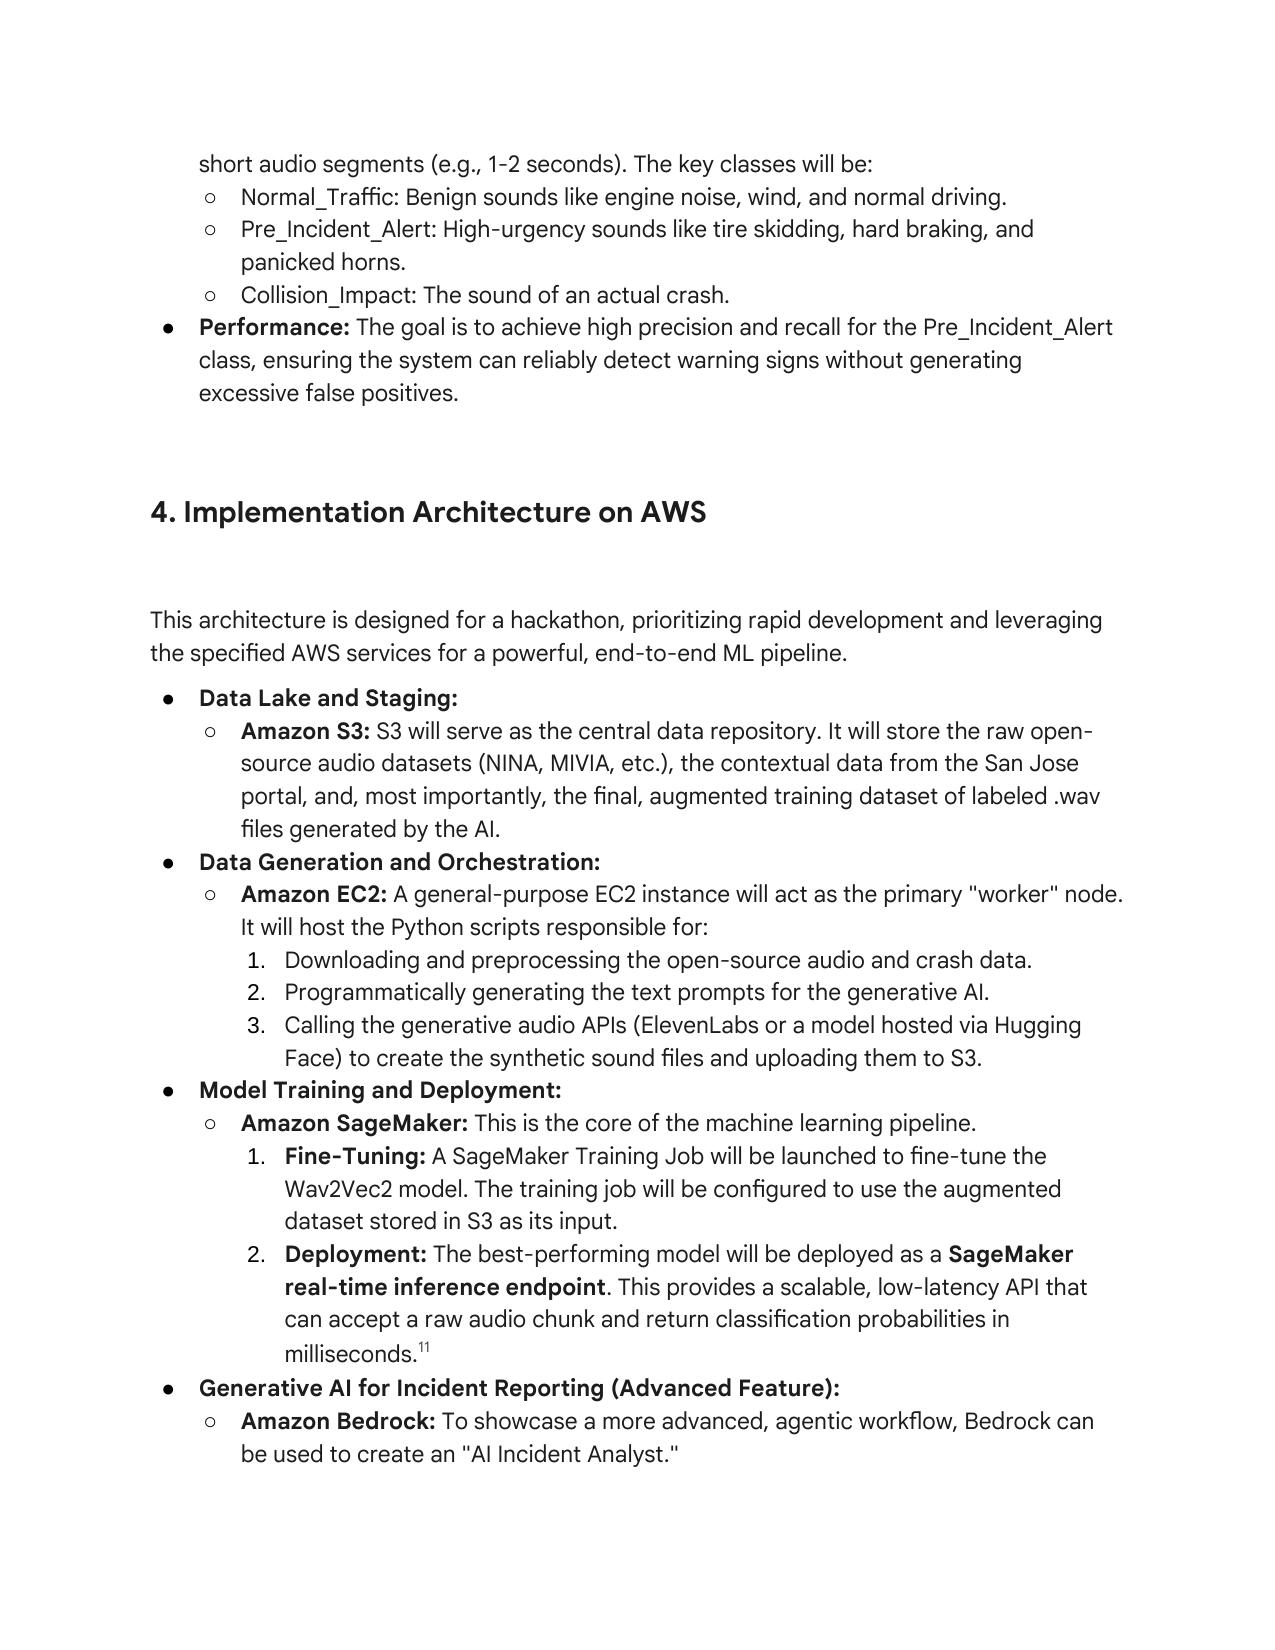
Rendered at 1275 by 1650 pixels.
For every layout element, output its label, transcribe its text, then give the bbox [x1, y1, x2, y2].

list Pre_Incident_Alert: High-urgency sounds like tire skidding, hard braking, and panicked horns. [203, 215, 1125, 277]
list Programmatically generating the text prompts for the generative AI. [247, 978, 1125, 1007]
list Collision_Impact: The sound of an actual crash. [203, 281, 1125, 309]
list Generative AI for Incident Reporting (Advanced Feature): [161, 1374, 1125, 1403]
list Amazon S3: S3 will serve as the central data repository. It will store the raw open-source audio datasets (NINA, MIVIA, etc.), the contextual data from the San Jose portal, and, most importantly, the final, augmented training dataset of labeled .wav files generated by the AI. [203, 717, 1125, 844]
list Data Lake and Staging: [161, 684, 1125, 713]
list Performance: The goal is to achieve high precision and recall for the Pre_Incident_Alert class, ensuring the system can reliably detect warning signs without generating excessive false positives. [161, 313, 1125, 408]
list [161, 150, 1125, 179]
list Amazon EC2: A general-purpose EC2 instance will act as the primary "worker" node. It will host the Python scripts responsible for: [203, 880, 1125, 942]
list Model Training and Deployment: [161, 1077, 1125, 1105]
list Downloading and preprocessing the open-source audio and crash data. [247, 946, 1125, 974]
list Data Generation and Orchestration: [161, 848, 1125, 876]
list Calling the generative audio APIs (ElevenLabs or a model hosted via Hugging Face) to create the synthetic sound files and uploading them to S3. [247, 1011, 1125, 1073]
subtitle 4. Implementation Architecture on AWS [150, 494, 1125, 531]
list Fine-Tuning: A SageMaker Training Job will be launched to fine-tune the Wav2Vec2 model. The training job will be configured to use the augmented dataset stored in S3 as its input. [247, 1142, 1125, 1236]
list Normal_Traffic: Benign sounds like engine noise, wind, and normal driving. [203, 183, 1125, 211]
list Deployment: The best-performing model will be deployed as a SageMaker real-time inference endpoint. This provides a scalable, low-latency API that can accept a raw audio chunk and return classification probabilities in milliseconds.11 [247, 1240, 1125, 1370]
list Amazon Bedrock: To showcase a more advanced, agentic workflow, Bedrock can be used to create an "AI Incident Analyst." [203, 1407, 1125, 1469]
text This architecture is designed for a hackathon, prioritizing rapid development and leveraging the specified AWS services for a powerful, end-to-end ML pipeline. [150, 606, 1125, 668]
list Amazon SageMaker: This is the core of the machine learning pipeline. [203, 1109, 1125, 1138]
